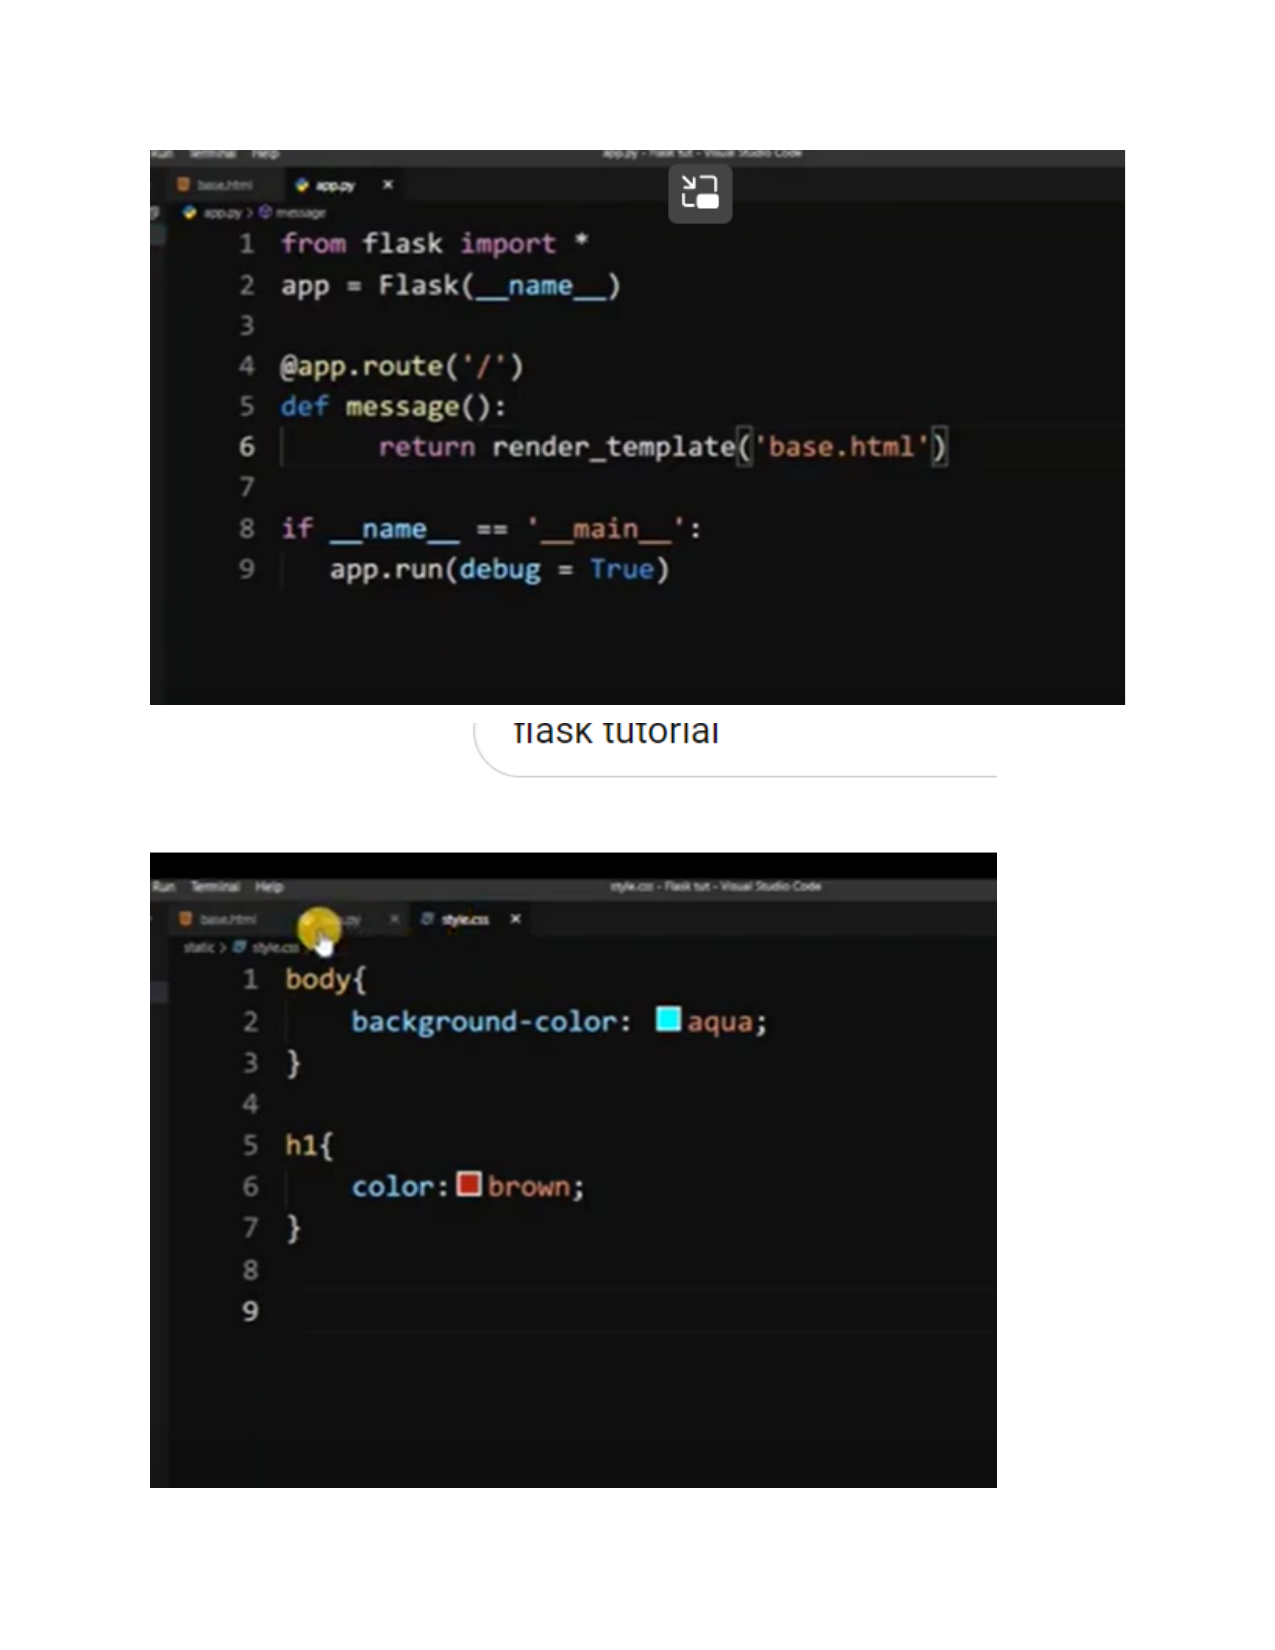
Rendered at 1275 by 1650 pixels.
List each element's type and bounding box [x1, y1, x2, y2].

picture [150, 150, 1125, 705]
picture [150, 723, 997, 1488]
